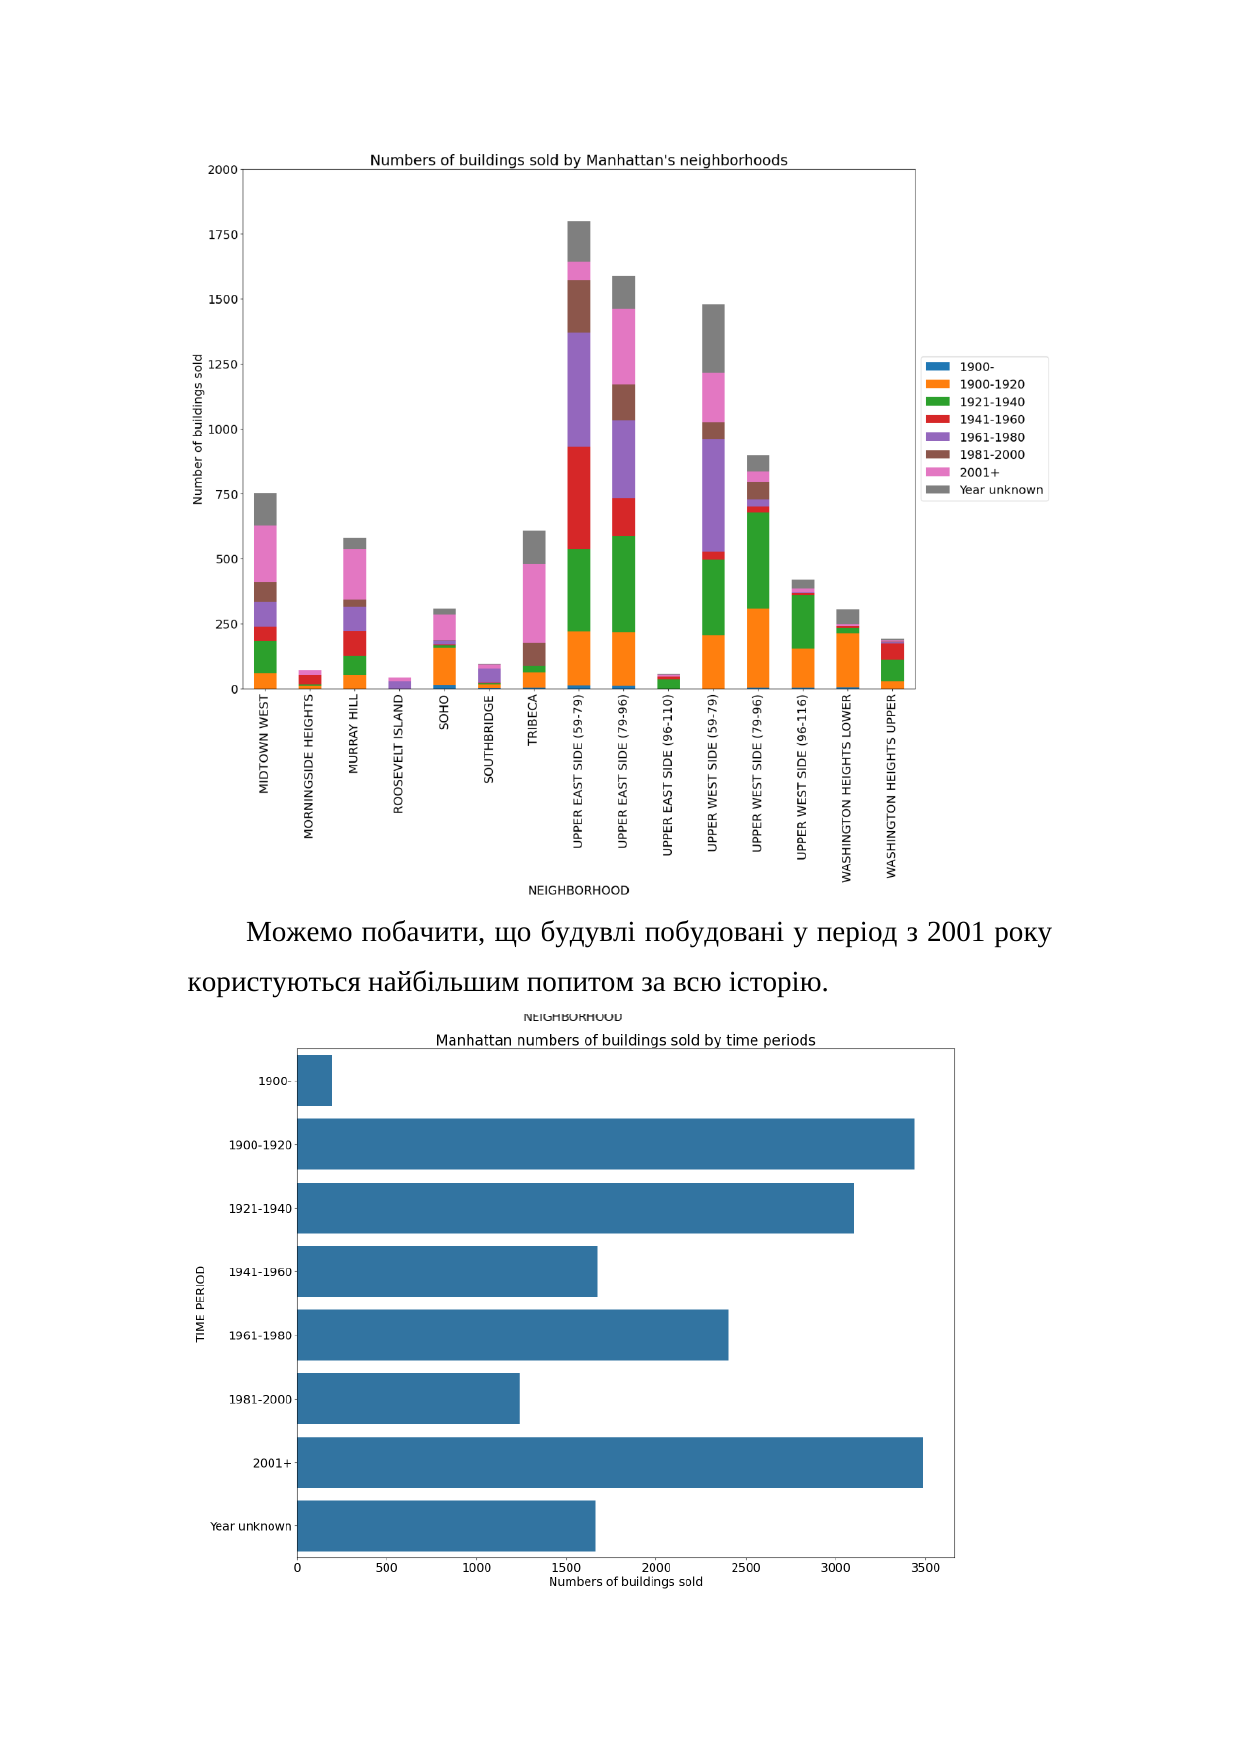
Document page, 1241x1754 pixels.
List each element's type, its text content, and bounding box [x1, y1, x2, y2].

picture [188, 150, 1053, 901]
list Можемо побачити, що будувлі побудовані у період з 2001 року користуються найбільшим попитом за всю історію. [187, 914, 1053, 998]
picture [187, 1014, 1052, 1590]
